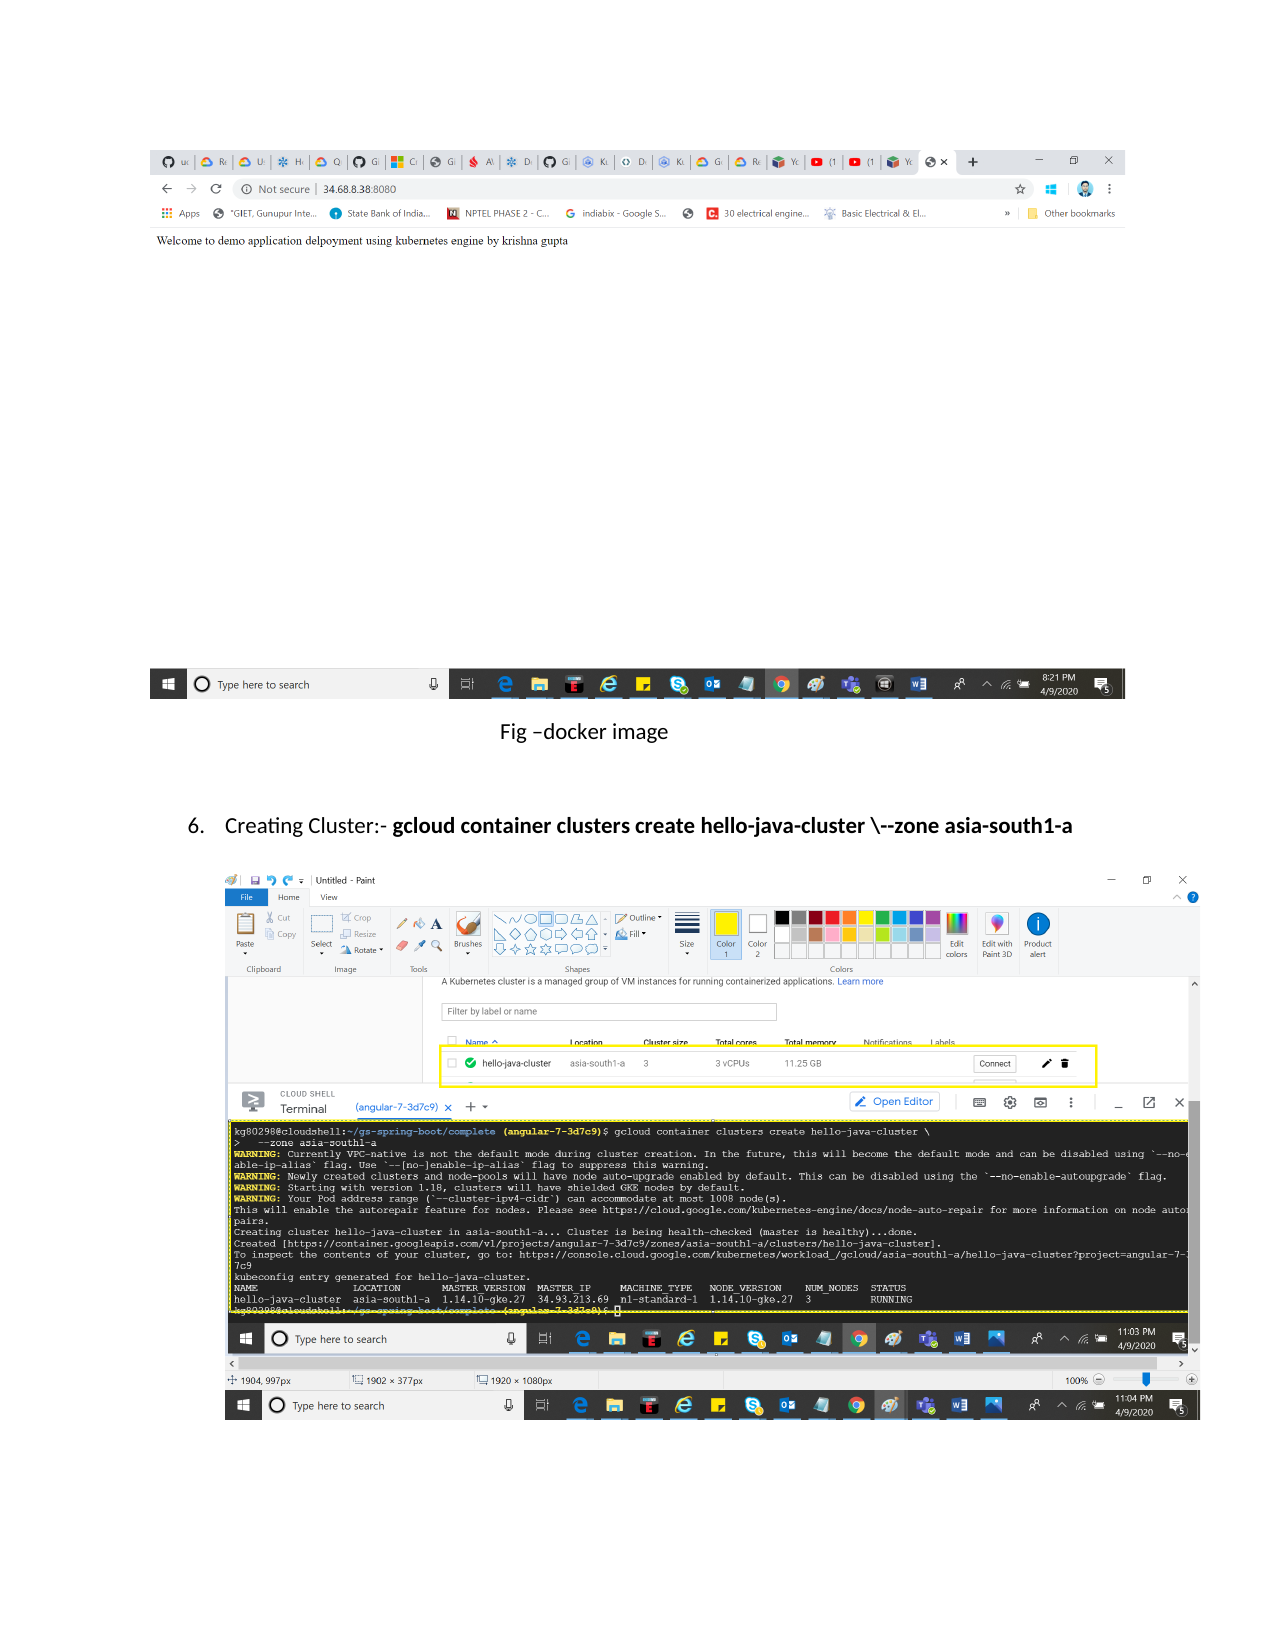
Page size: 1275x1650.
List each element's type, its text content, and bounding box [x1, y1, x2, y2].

picture [150, 150, 1125, 699]
text Fig –docker image [150, 717, 1125, 745]
list Creating Cluster:- gcloud container clusters create hello-java-cluster \--zone asia-south1-a [187, 811, 1125, 839]
picture [225, 871, 1200, 1420]
